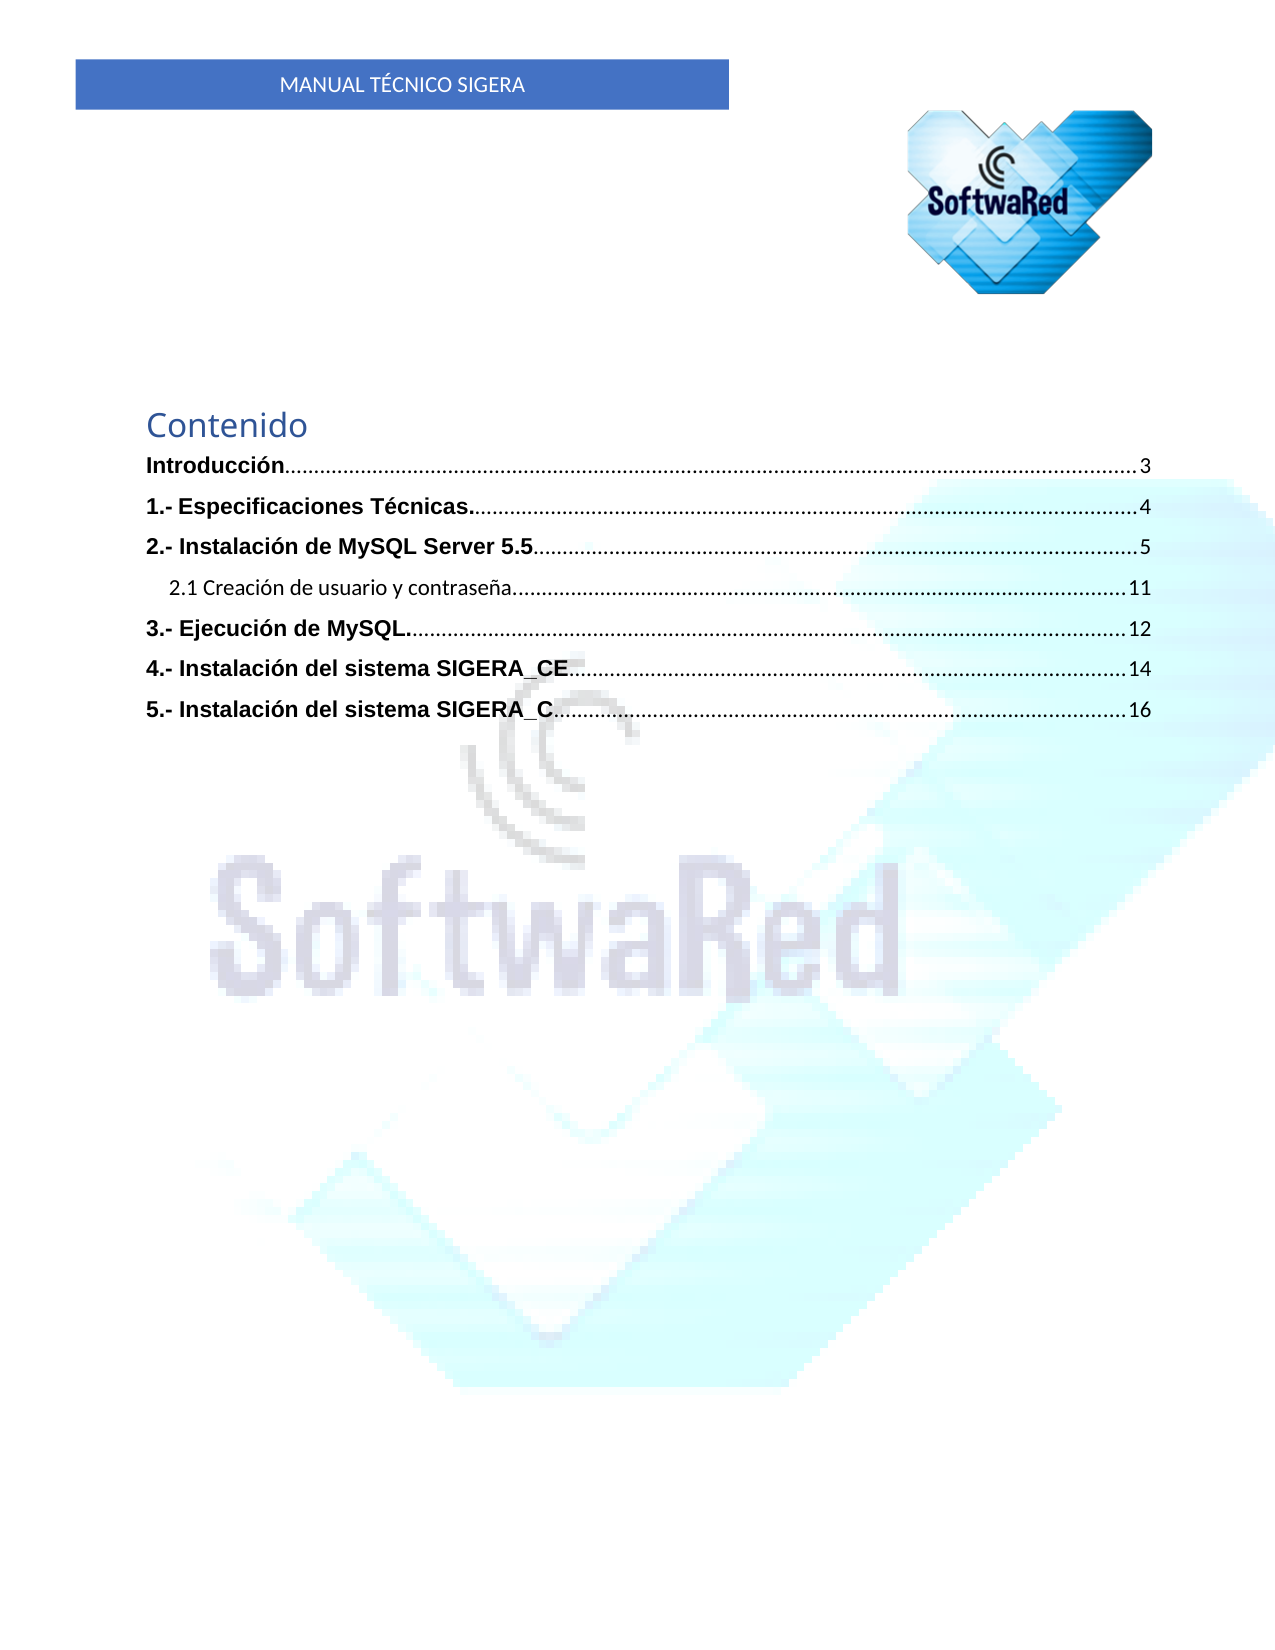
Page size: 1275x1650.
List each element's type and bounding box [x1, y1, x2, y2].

picture [856, 81, 1153, 304]
